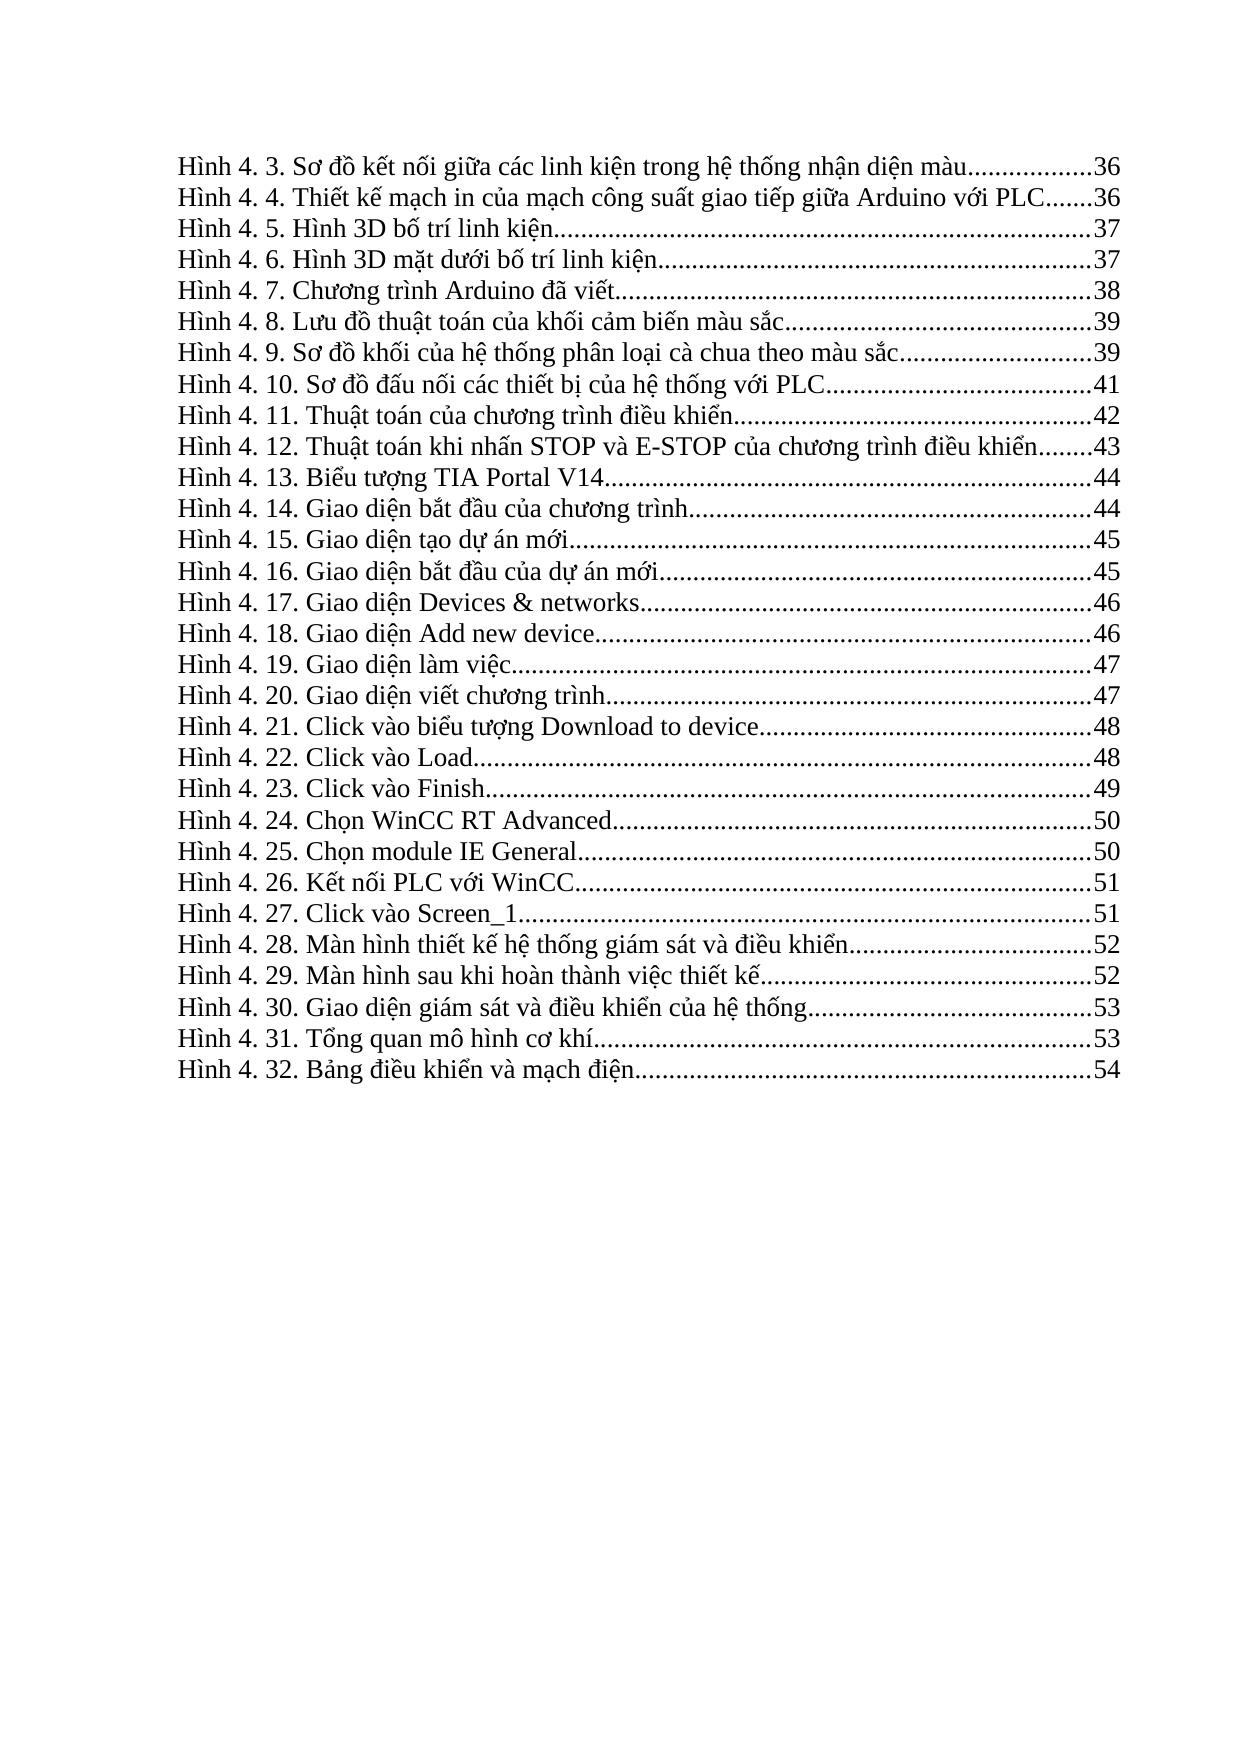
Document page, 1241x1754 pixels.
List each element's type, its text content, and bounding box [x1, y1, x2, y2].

text Hình 4. 23. Click vào Finish 49 [177, 773, 1121, 804]
text Hình 4. 18. Giao diện Add new device 46 [177, 617, 1121, 648]
text Hình 4. 14. Giao diện bắt đầu của chương trình 44 [177, 492, 1121, 523]
text Hình 4. 19. Giao diện làm việc 47 [177, 648, 1121, 679]
text Hình 4. 11. Thuật toán của chương trình điều khiển 42 [177, 399, 1121, 430]
text Hình 4. 7. Chương trình Arduino đã viết 38 [177, 274, 1121, 305]
text Hình 4. 5. Hình 3D bố trí linh kiện 37 [177, 212, 1121, 243]
text Hình 4. 30. Giao diện giám sát và điều khiển của hệ thống 53 [177, 991, 1121, 1022]
text Hình 4. 8. Lưu đồ thuật toán của khối cảm biến màu sắc 39 [177, 305, 1121, 337]
text Hình 4. 6. Hình 3D mặt dưới bố trí linh kiện 37 [177, 243, 1121, 274]
text Hình 4. 22. Click vào Load 48 [177, 741, 1121, 773]
text Hình 4. 13. Biểu tượng TIA Portal V14 44 [177, 461, 1121, 492]
text Hình 4. 10. Sơ đồ đấu nối các thiết bị của hệ thống với PLC 41 [177, 368, 1121, 399]
text Hình 4. 24. Chọn WinCC RT Advanced 50 [177, 804, 1121, 835]
text Hình 4. 3. Sơ đồ kết nối giữa các linh kiện trong hệ thống nhận diện màu 36 [177, 150, 1121, 181]
text Hình 4. 29. Màn hình sau khi hoàn thành việc thiết kế 52 [177, 959, 1121, 991]
text Hình 4. 12. Thuật toán khi nhấn STOP và E-STOP của chương trình điều khiển 43 [177, 430, 1121, 461]
text Hình 4. 32. Bảng điều khiển và mạch điện 54 [177, 1053, 1121, 1084]
text Hình 4. 16. Giao diện bắt đầu của dự án mới 45 [177, 554, 1121, 586]
text Hình 4. 31. Tổng quan mô hình cơ khí 53 [177, 1022, 1121, 1053]
text Hình 4. 28. Màn hình thiết kế hệ thống giám sát và điều khiển 52 [177, 928, 1121, 959]
text Hình 4. 9. Sơ đồ khối của hệ thống phân loại cà chua theo màu sắc 39 [177, 337, 1121, 368]
text Hình 4. 20. Giao diện viết chương trình 47 [177, 679, 1121, 710]
text Hình 4. 4. Thiết kế mạch in của mạch công suất giao tiếp giữa Arduino với PLC 36 [177, 181, 1121, 212]
text Hình 4. 27. Click vào Screen_1 51 [177, 897, 1121, 928]
text Hình 4. 26. Kết nối PLC với WinCC 51 [177, 866, 1121, 897]
text Hình 4. 15. Giao diện tạo dự án mới 45 [177, 523, 1121, 554]
text Hình 4. 17. Giao diện Devices & networks 46 [177, 586, 1121, 617]
text Hình 4. 25. Chọn module IE General 50 [177, 835, 1121, 866]
text Hình 4. 21. Click vào biểu tượng Download to device 48 [177, 710, 1121, 741]
